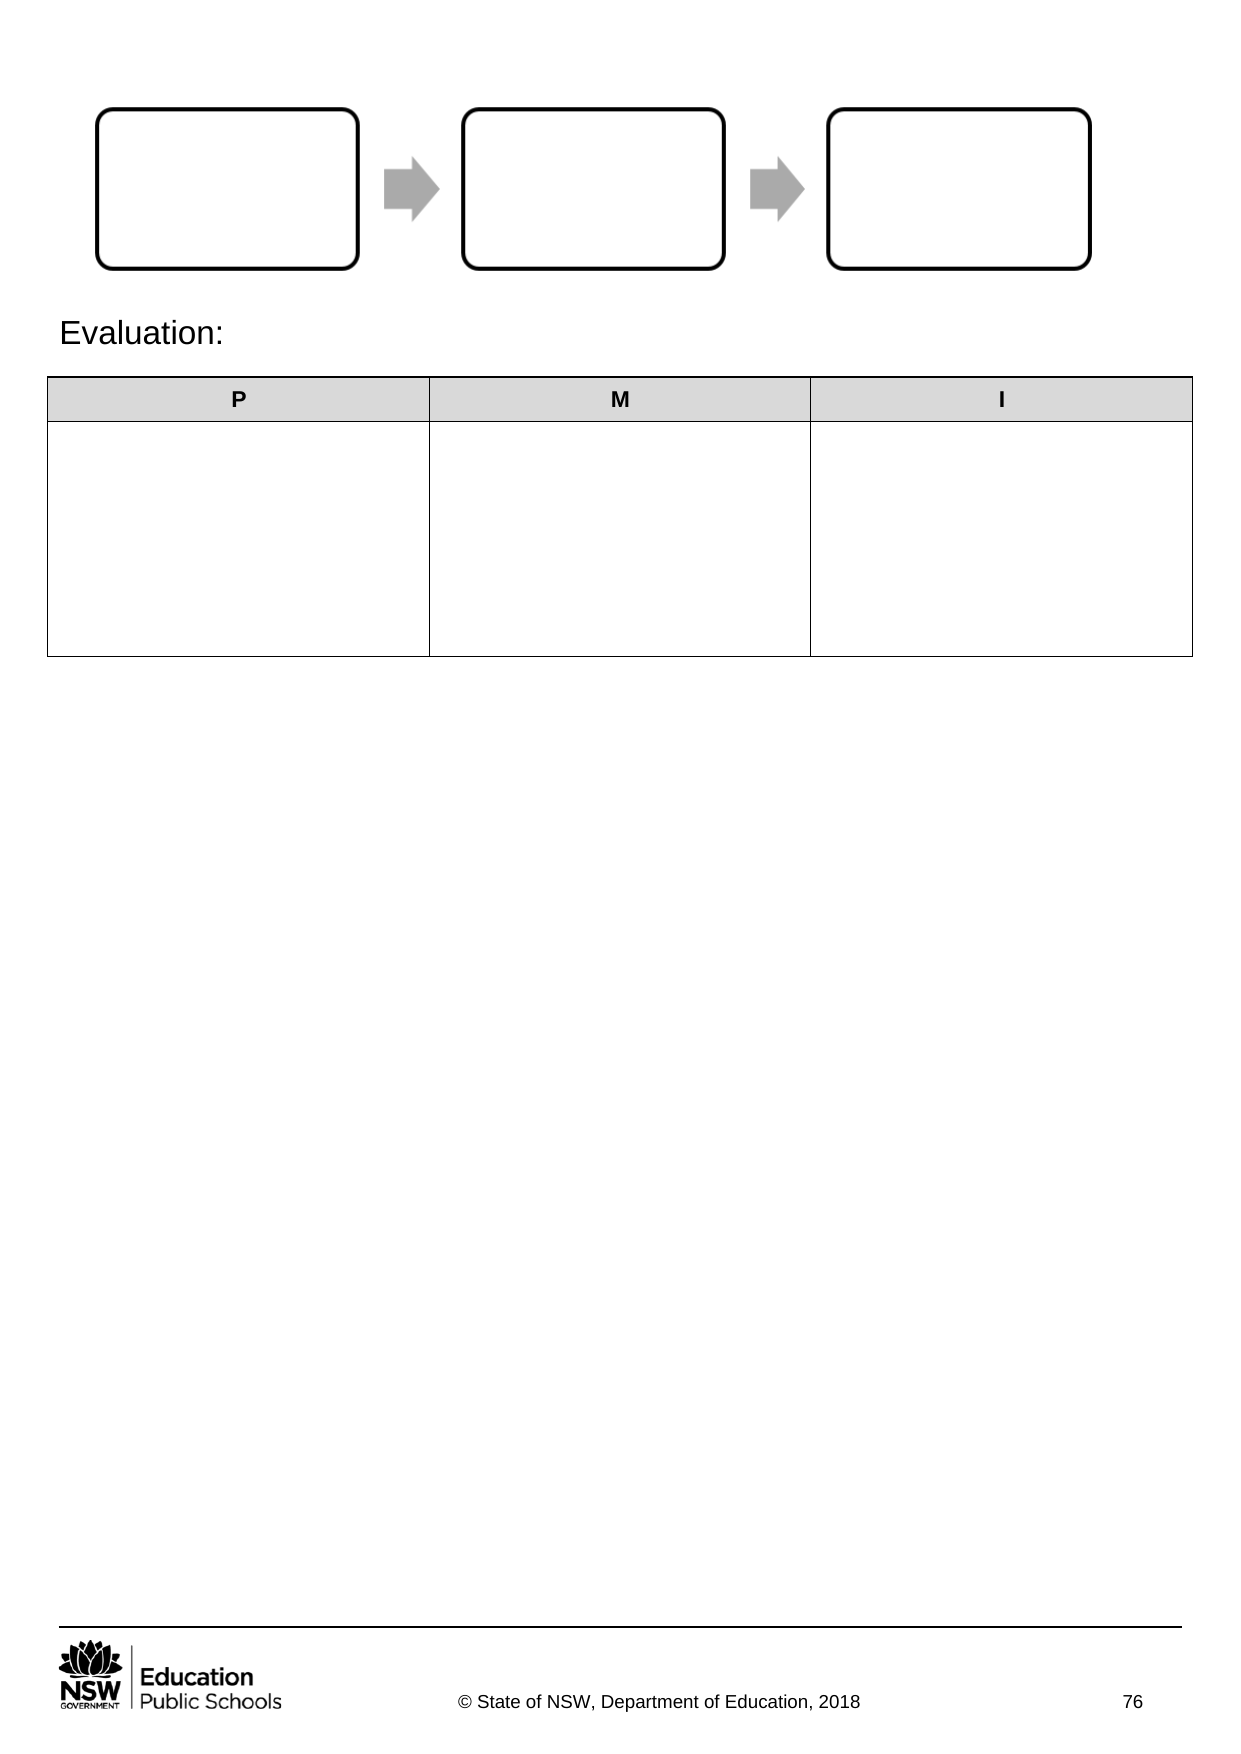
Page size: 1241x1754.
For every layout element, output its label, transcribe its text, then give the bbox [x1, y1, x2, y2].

table_header I [811, 378, 1192, 421]
text Evaluation: [59, 313, 1181, 351]
table_header P [48, 378, 429, 421]
table_header M [430, 378, 810, 421]
table_cell [48, 422, 429, 656]
picture [88, 100, 1094, 276]
picture [58, 1640, 282, 1709]
table_cell [811, 422, 1192, 656]
table_cell [430, 422, 810, 656]
